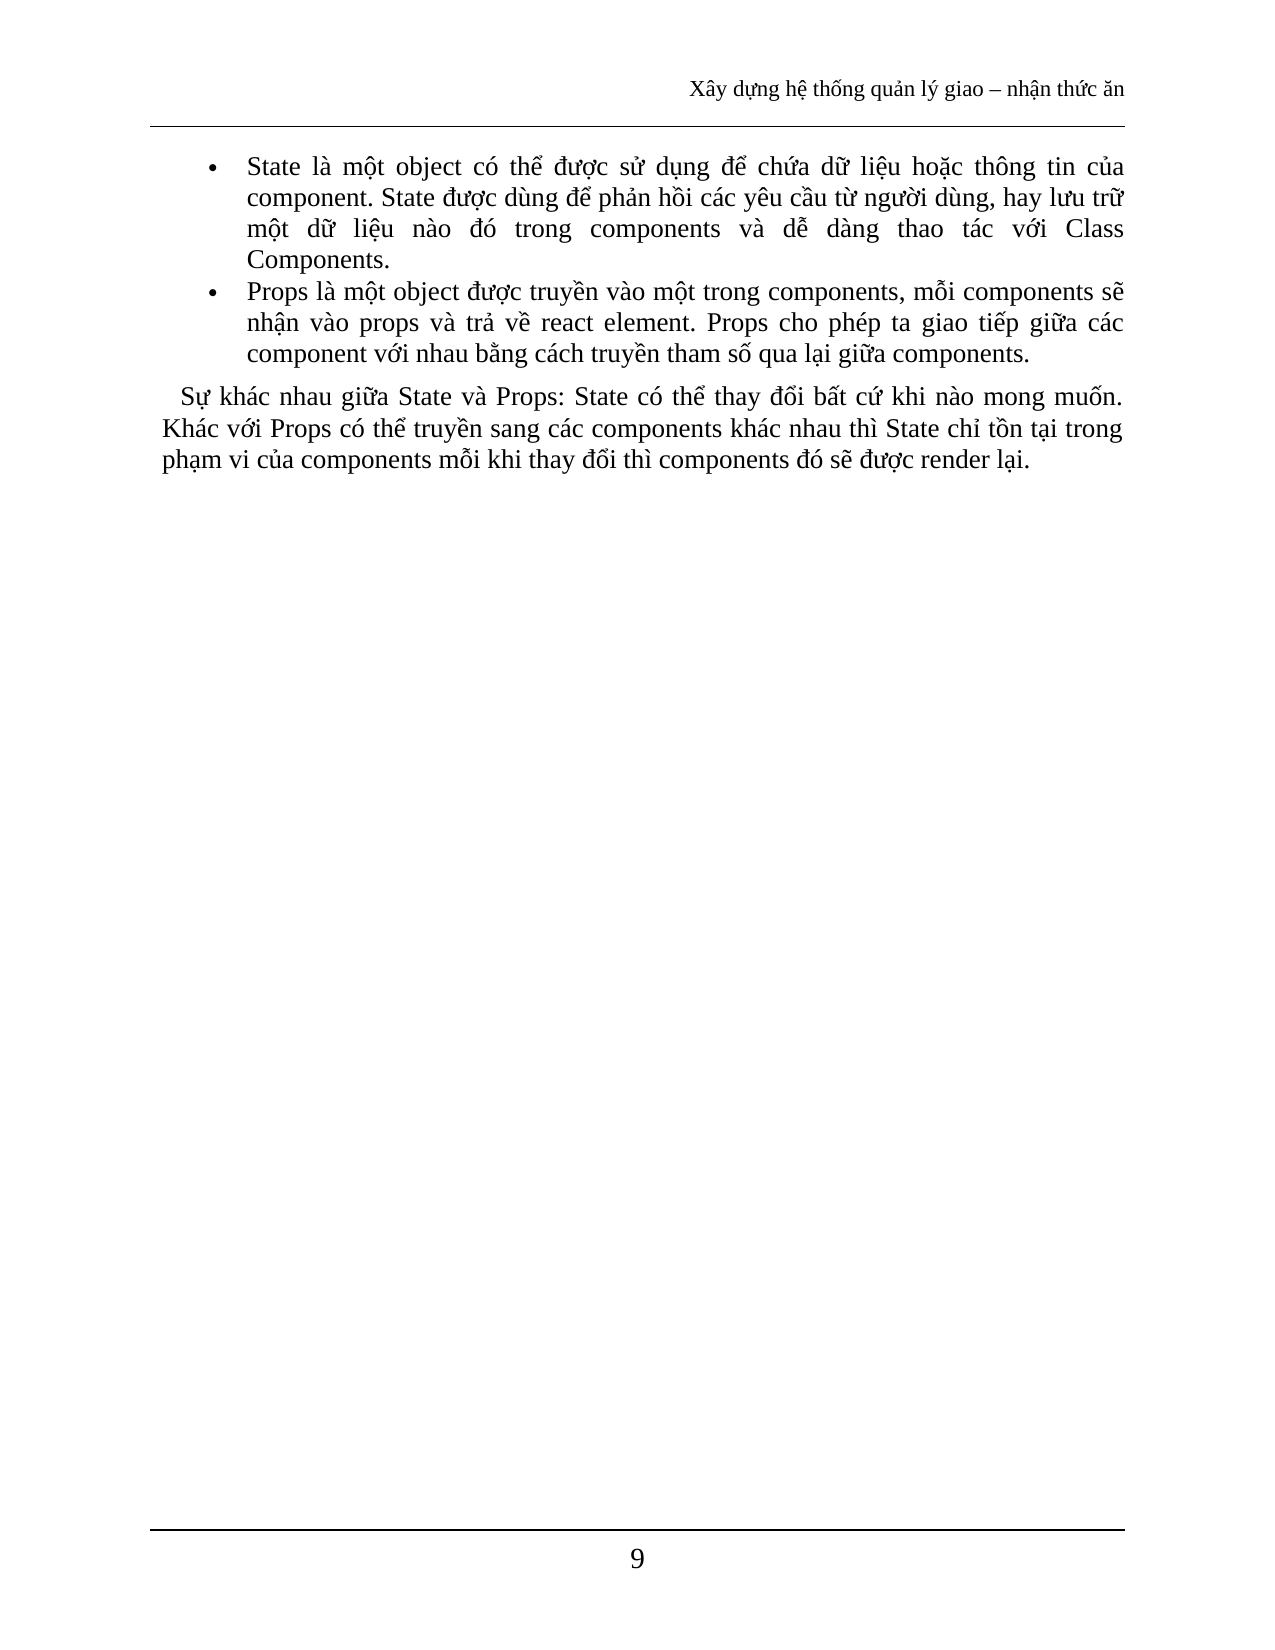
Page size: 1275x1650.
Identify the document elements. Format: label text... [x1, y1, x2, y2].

text Sự khác nhau giữa State và Props: State có thể thay đổi bất cứ khi nào mong muốn. Khác với Props có thể truyền sang các components khác nhau thì State chỉ tồn tại trong phạm vi của components mỗi khi thay đổi thì components đó sẽ được render lại. [162, 381, 1125, 474]
list State là một object có thể được sử dụng để chứa dữ liệu hoặc thông tin của component. State được dùng để phản hồi các yêu cầu từ người dùng, hay lưu trữ một dữ liệu nào đó trong components và dễ dàng thao tác với Class Components. [209, 150, 1125, 274]
list Props là một object được truyền vào một trong components, mỗi components sẽ nhận vào props và trả về react element. Props cho phép ta giao tiếp giữa các component với nhau bằng cách truyền tham số qua lại giữa components. [209, 274, 1125, 368]
